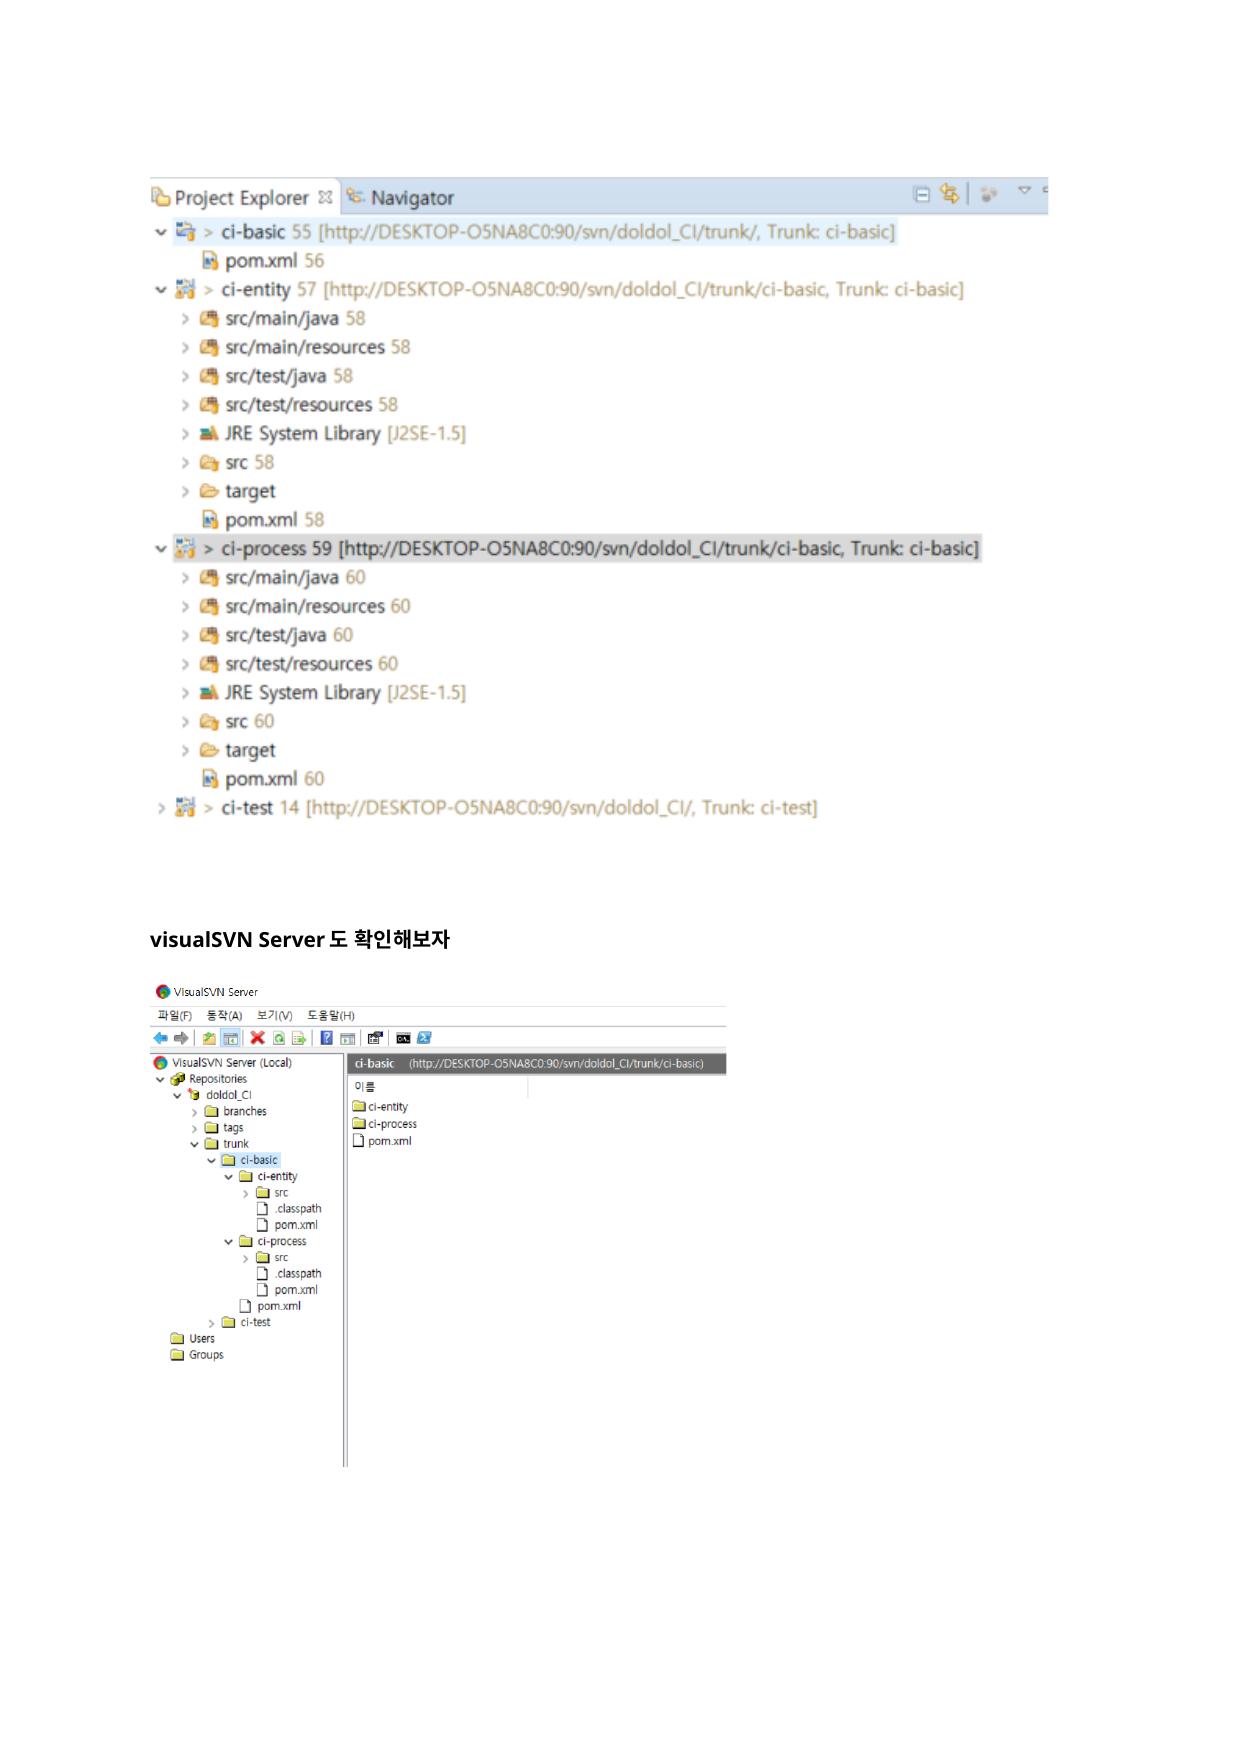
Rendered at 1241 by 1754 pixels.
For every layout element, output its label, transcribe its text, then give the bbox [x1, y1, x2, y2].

picture [150, 177, 1049, 895]
picture [150, 983, 727, 1467]
subtitle visualSVN Server도 확인해보자 [150, 923, 1090, 954]
